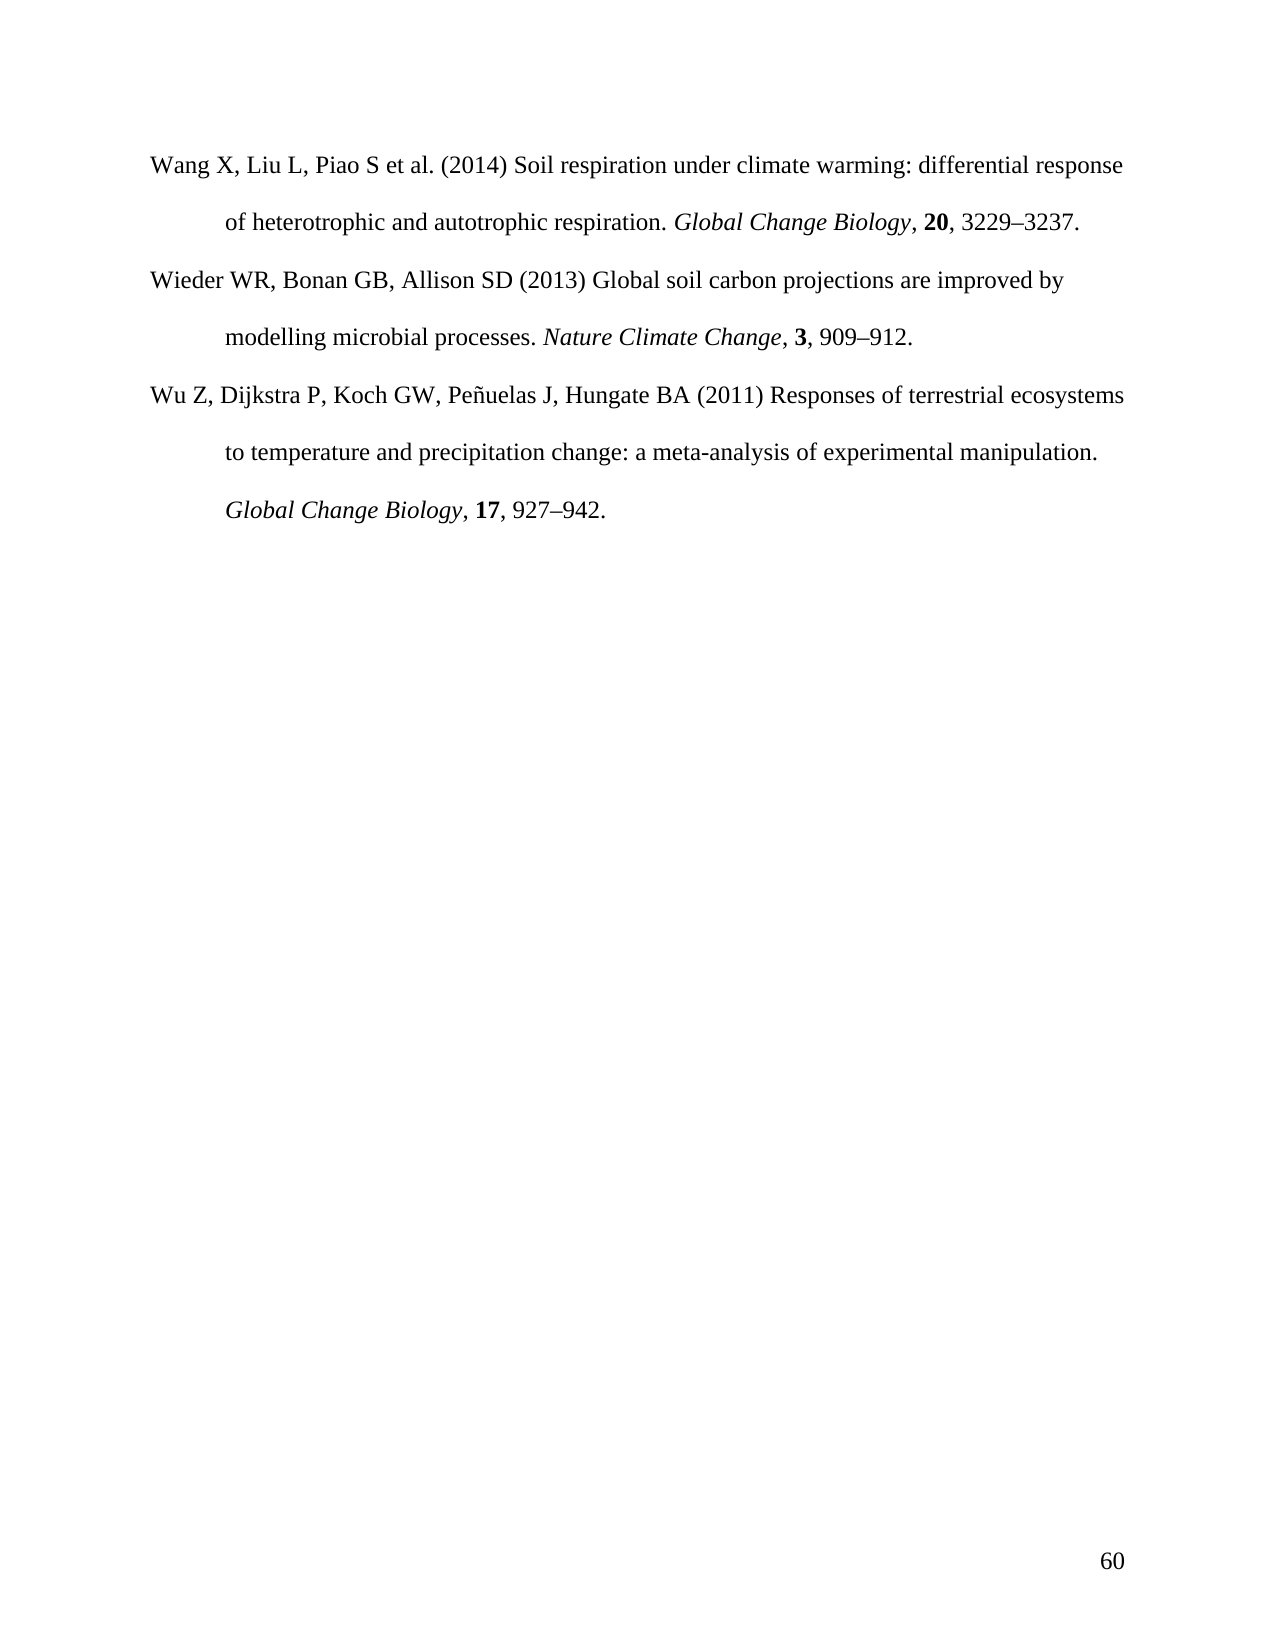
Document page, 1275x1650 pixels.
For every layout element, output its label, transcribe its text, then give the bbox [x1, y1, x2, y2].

text Wu Z, Dijkstra P, Koch GW, Peñuelas J, Hungate BA (2011) Responses of terrestrial ecosystems to temperature and precipitation change: a meta-analysis of experimental manipulation. Global Change Biology, 17, 927–942. [150, 380, 1125, 524]
text Wieder WR, Bonan GB, Allison SD (2013) Global soil carbon projections are improved by modelling microbial processes. Nature Climate Change, 3, 909–912. [150, 265, 1125, 351]
text Wang X, Liu L, Piao S et al. (2014) Soil respiration under climate warming: differential response of heterotrophic and autotrophic respiration. Global Change Biology, 20, 3229–3237. [150, 150, 1125, 236]
